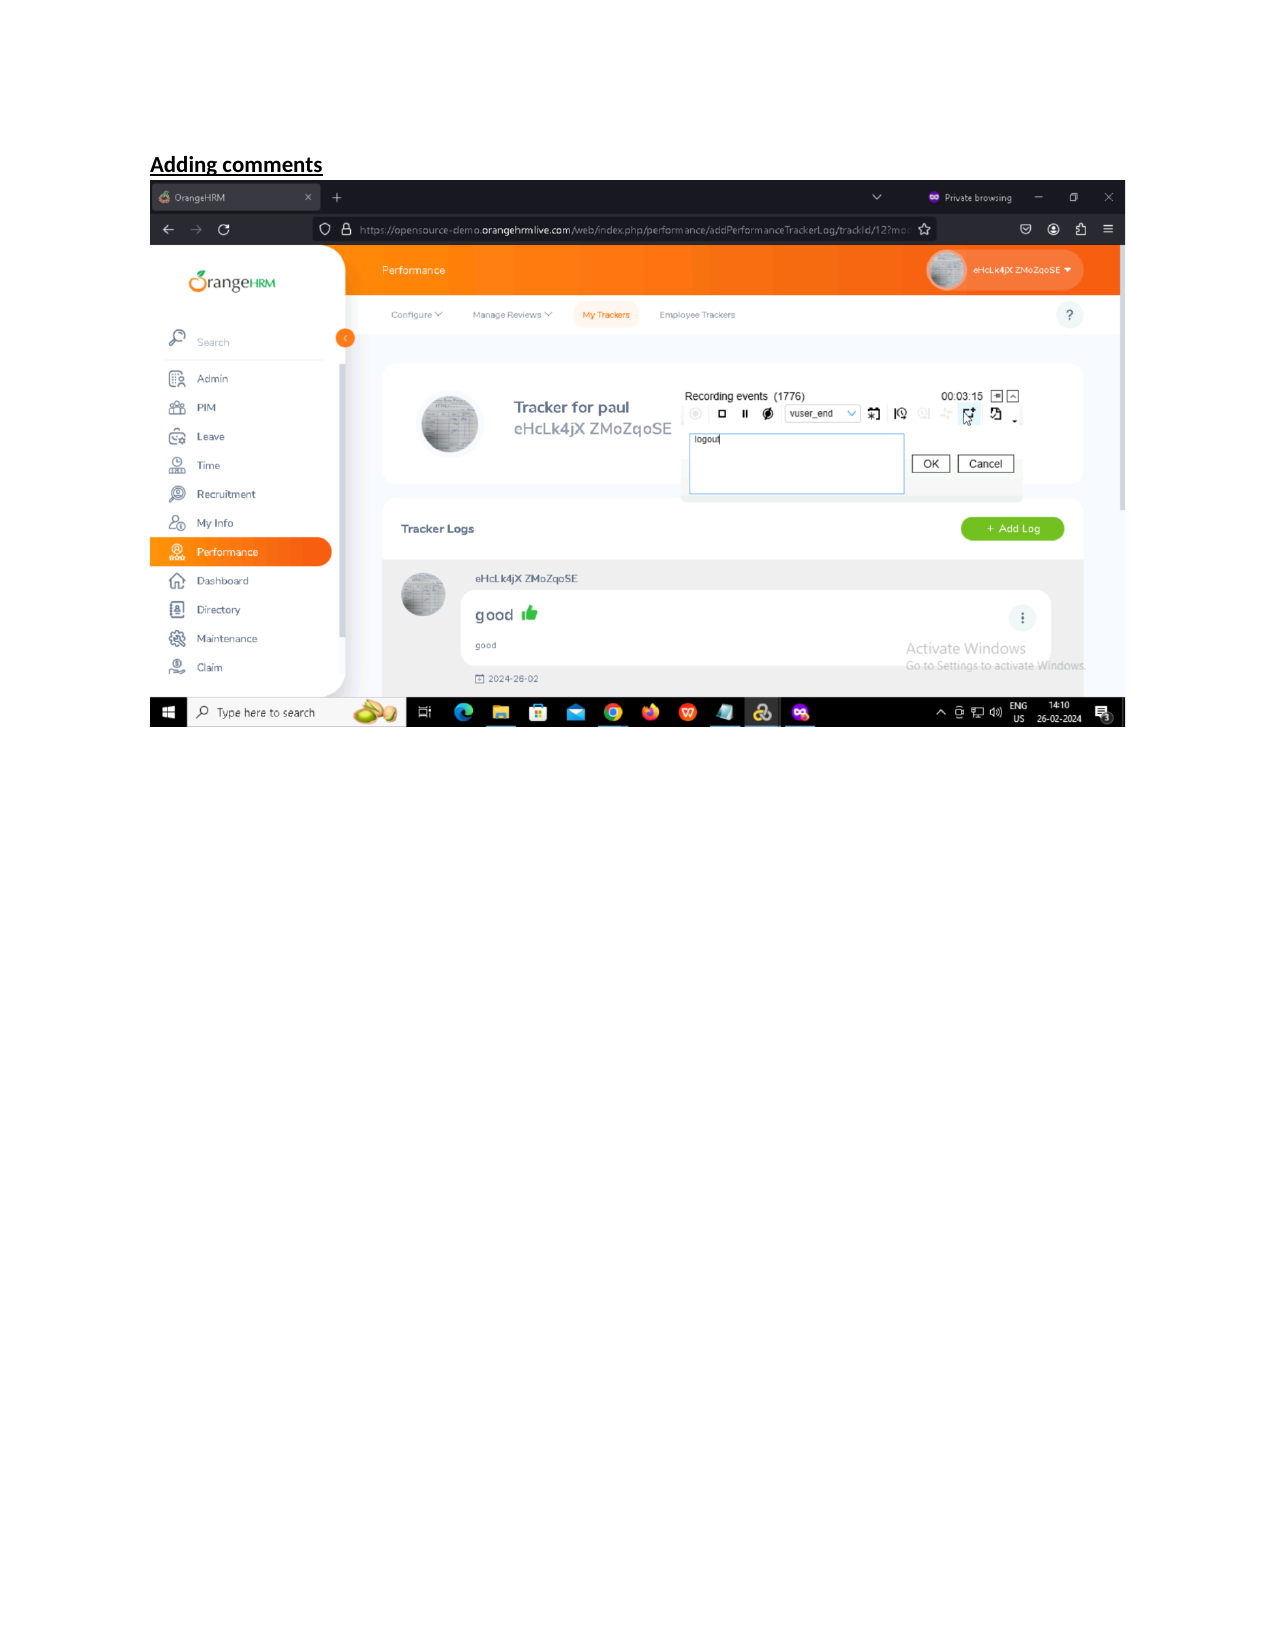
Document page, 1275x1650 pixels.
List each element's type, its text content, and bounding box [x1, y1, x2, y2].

picture [150, 180, 1125, 727]
text Adding comments [150, 150, 1125, 180]
